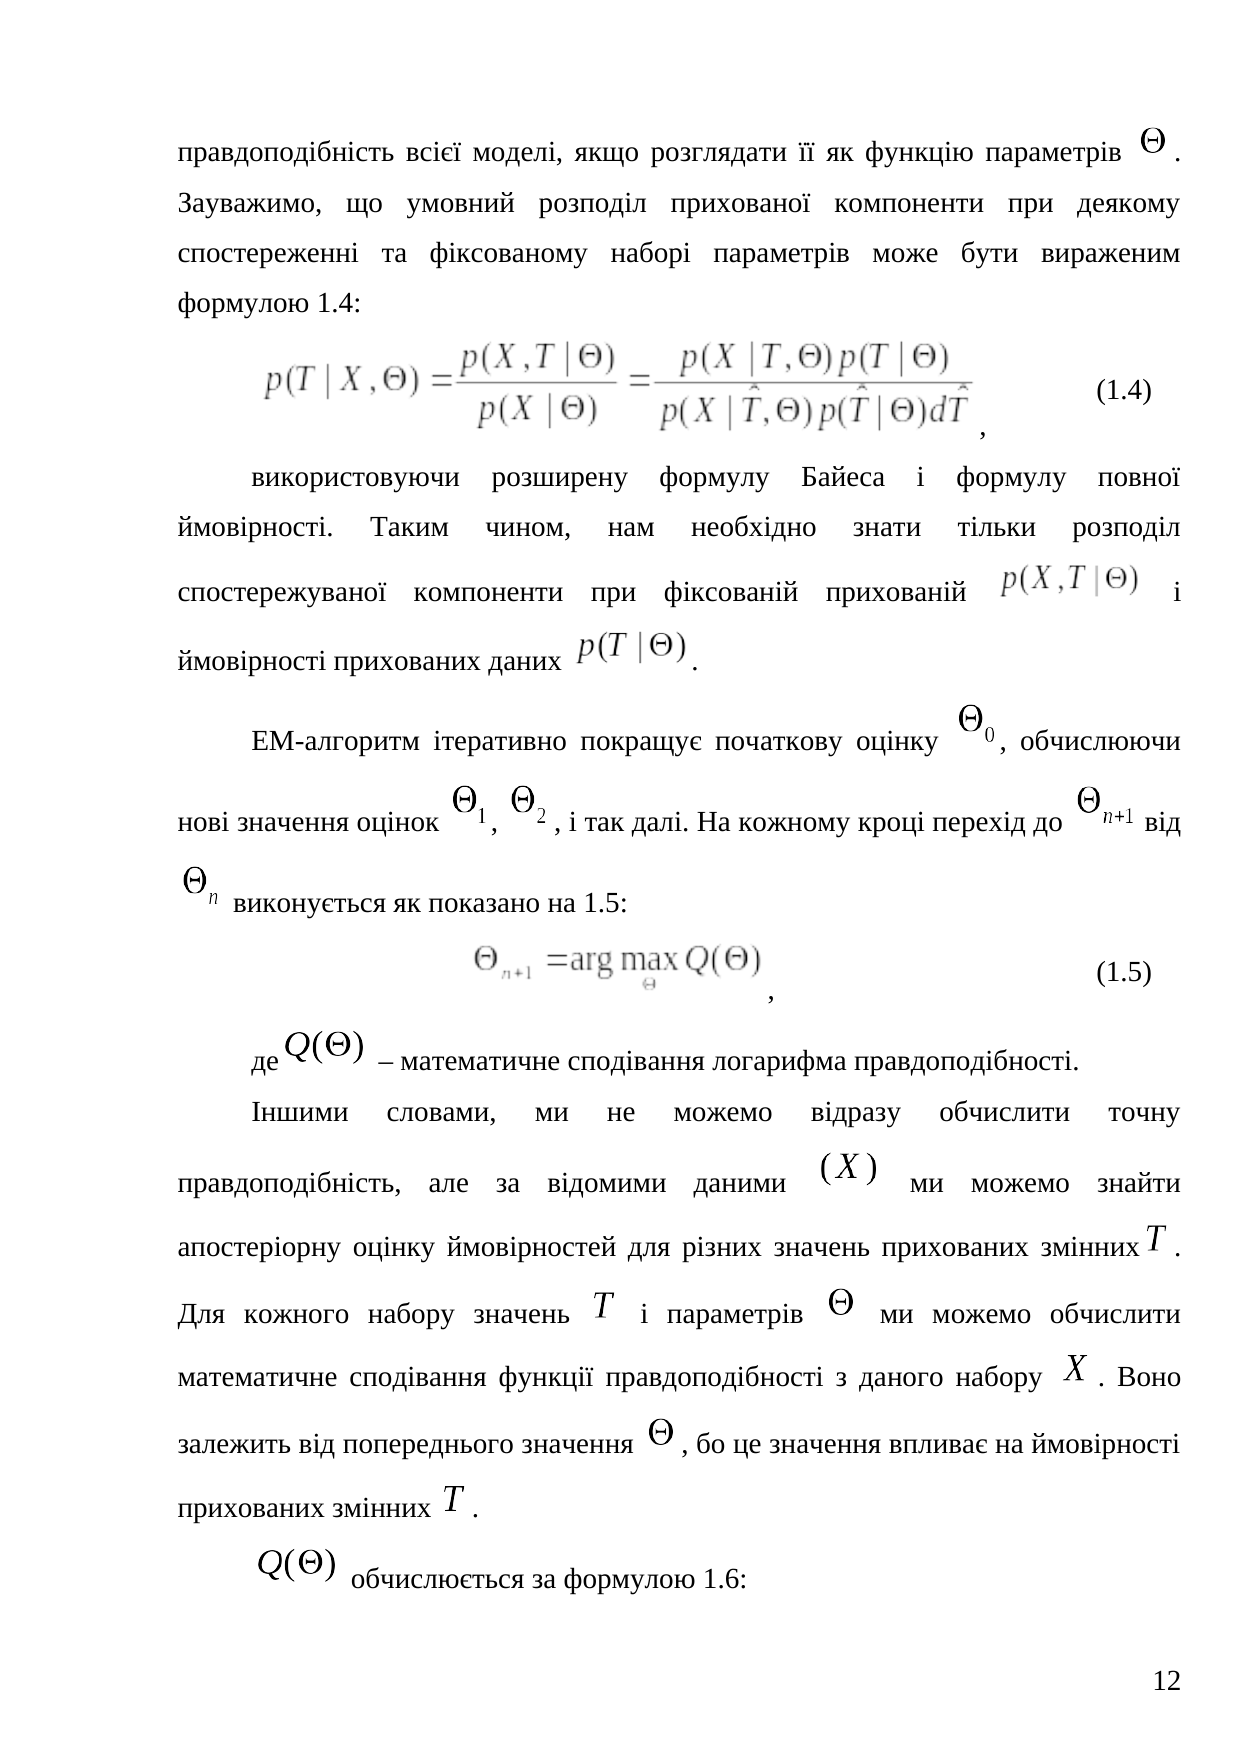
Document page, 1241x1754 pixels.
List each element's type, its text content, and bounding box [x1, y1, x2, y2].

text EM-алгоритм ітеративно покращує початкову оцінку , обчислюючи нові значення оцінок , , і так далі. На кожному кроці перехід до від виконується як показано на 1.5: [177, 693, 1181, 919]
table_header , [166, 935, 1078, 1022]
table_header (1.4) [1078, 336, 1163, 459]
text де – математичне сподівання логарифма правдоподібності. [177, 1022, 1181, 1077]
text використовуючи розширену формулу Байеса і формулу повної ймовірності. Таким чином, нам необхідно знати тільки розподіл спостережуваної компоненти при фіксованій прихованій і ймовірності прихованих даних . [177, 459, 1181, 676]
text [177, 118, 1181, 319]
text обчислюється за формулою 1.6: [177, 1540, 1181, 1595]
table_header (1.5) [1078, 935, 1163, 1022]
table_header , [166, 336, 1078, 459]
text Іншими словами, ми не можемо відразу обчислити точну правдоподібність, але за відомими даними ми можемо знайти апостеріорну оцінку ймовірностей для різних значень прихованих змінних. Для кожного набору значень і параметрів ми можемо обчислити математичне сподівання функції правдоподібності з даного набору . Воно залежить від попереднього значення , бо це значення впливає на ймовірності прихованих змінних . [177, 1094, 1181, 1523]
